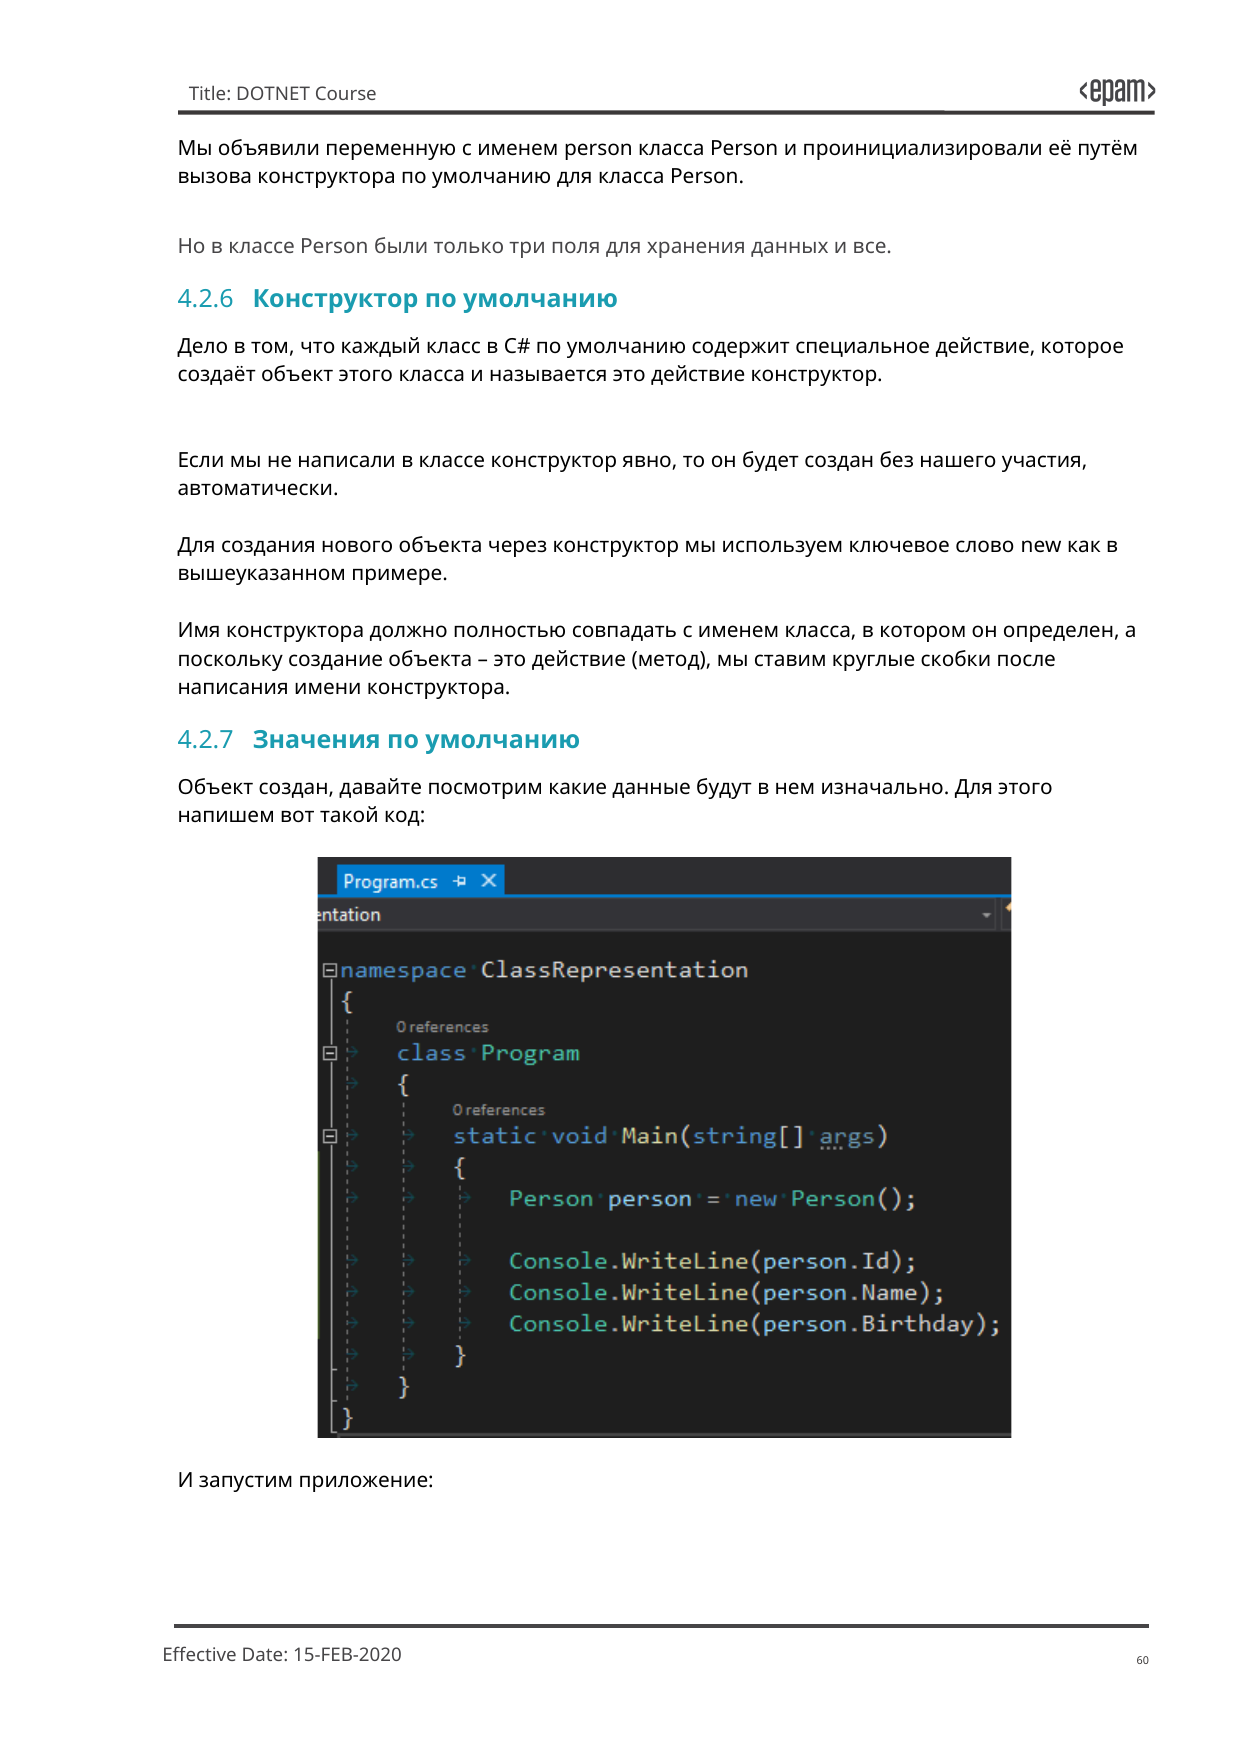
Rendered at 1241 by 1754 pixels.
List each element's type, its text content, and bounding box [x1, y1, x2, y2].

text Объект создан, давайте посмотрим какие данные будут в нем изначально. Для этого напишем вот такой код: [177, 772, 1152, 829]
subtitle Значения по умолчанию [177, 721, 1152, 756]
text Если мы не написали в классе конструктор явно, то он будет создан без нашего участия, автоматически. [177, 445, 1152, 502]
text Для создания нового объекта через конструктор мы используем ключевое слово new как в вышеуказанном примере. [177, 530, 1152, 587]
subtitle Конструктор по умолчанию [177, 280, 1152, 314]
picture [317, 857, 1012, 1438]
text И запустим приложение: [177, 1466, 1152, 1494]
text Дело в том, что каждый класс в C# по умолчанию содержит специальное действие, которое создаёт объект этого класса и называется это действие конструктор. [177, 331, 1152, 388]
text Мы объявили переменную с именем person класса Person и проинициализировали её путём вызова конструктора по умолчанию для класса Person. [177, 133, 1152, 190]
text Но в классе Person были только три поля для хранения данных и все. [177, 231, 1152, 259]
text Имя конструктора должно полностью совпадать с именем класса, в котором он определен, а поскольку создание объекта – это действие (метод), мы ставим круглые скобки после написания имени конструктора. [177, 615, 1152, 701]
